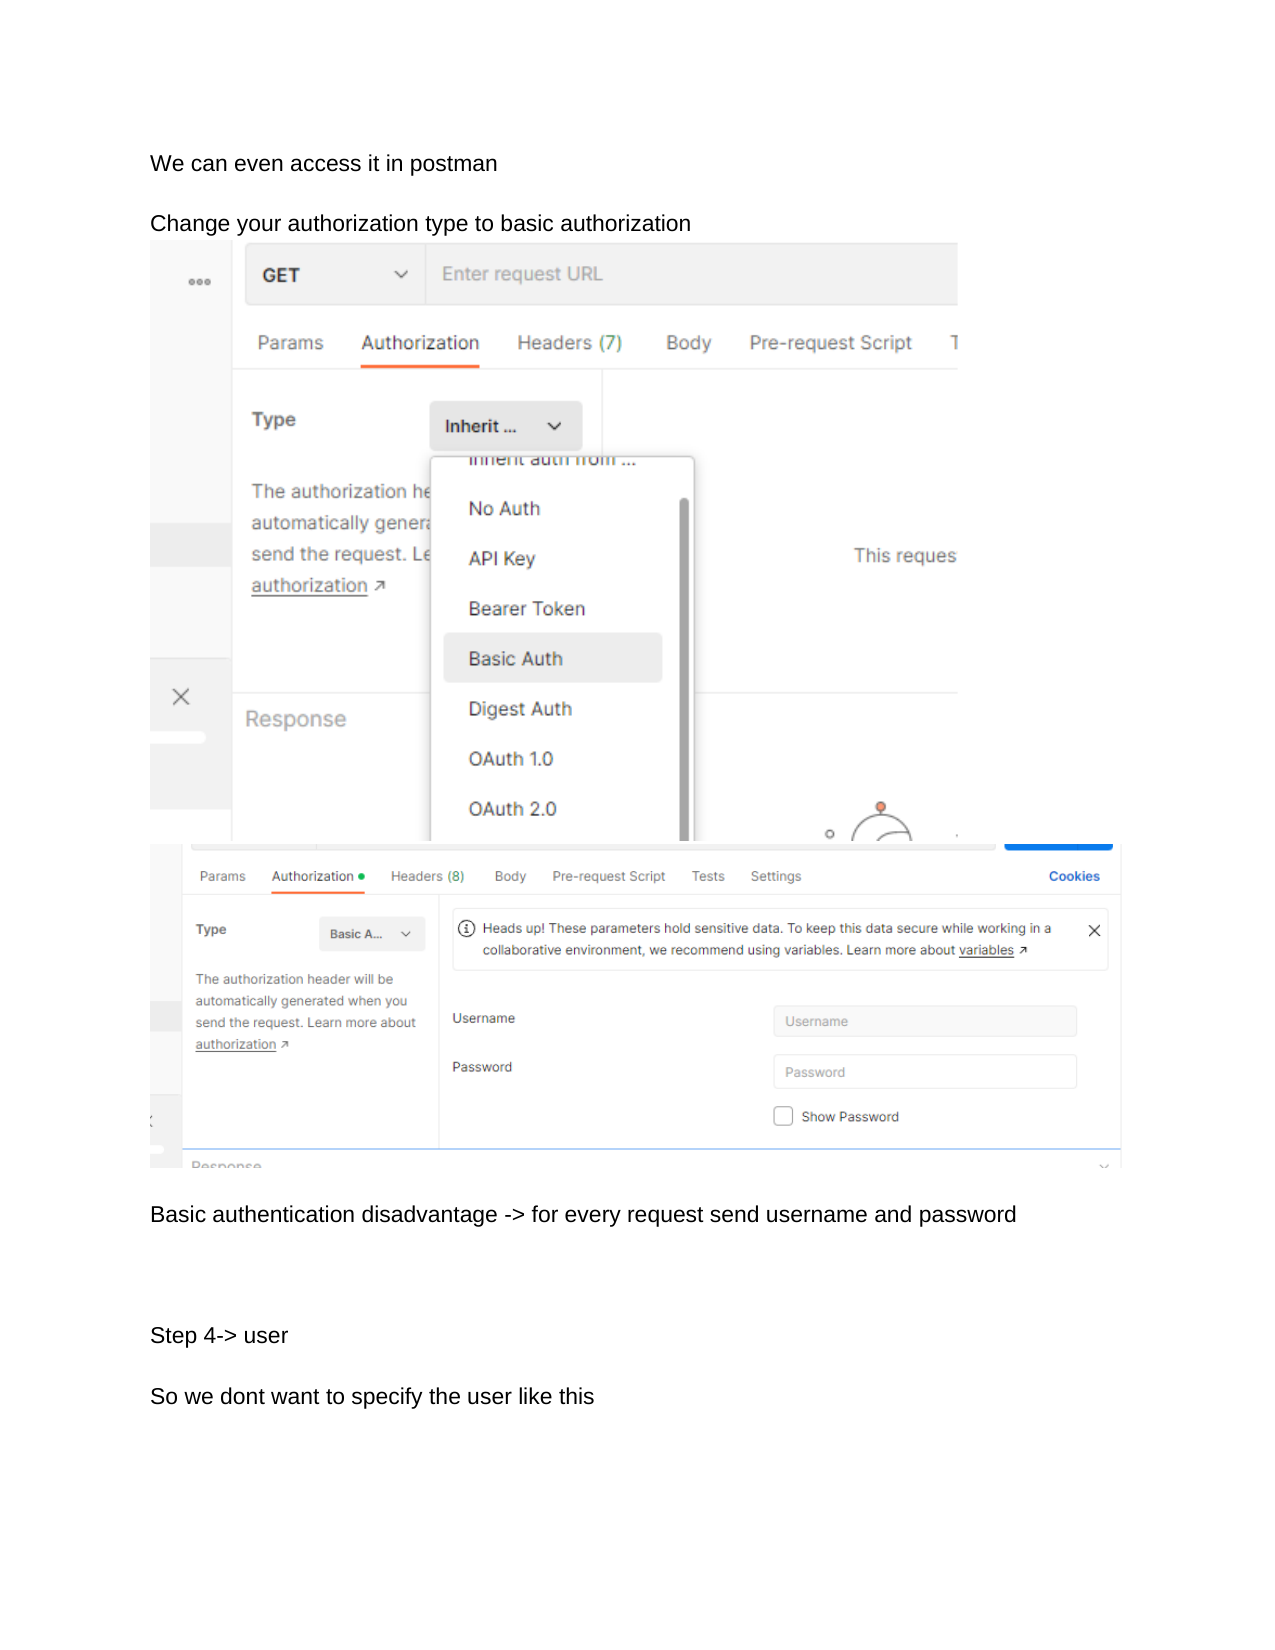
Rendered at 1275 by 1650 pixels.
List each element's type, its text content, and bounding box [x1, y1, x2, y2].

picture [150, 844, 1125, 1168]
text Step 4-> user [150, 1322, 1125, 1349]
text Change your authorization type to basic authorization [150, 210, 1125, 237]
text We can even access it in postman [150, 150, 1125, 176]
text Basic authentication disadvantage -> for every request send username and password [150, 1201, 1125, 1228]
picture [150, 240, 958, 841]
text So we dont want to specify the user like this [150, 1383, 1125, 1409]
